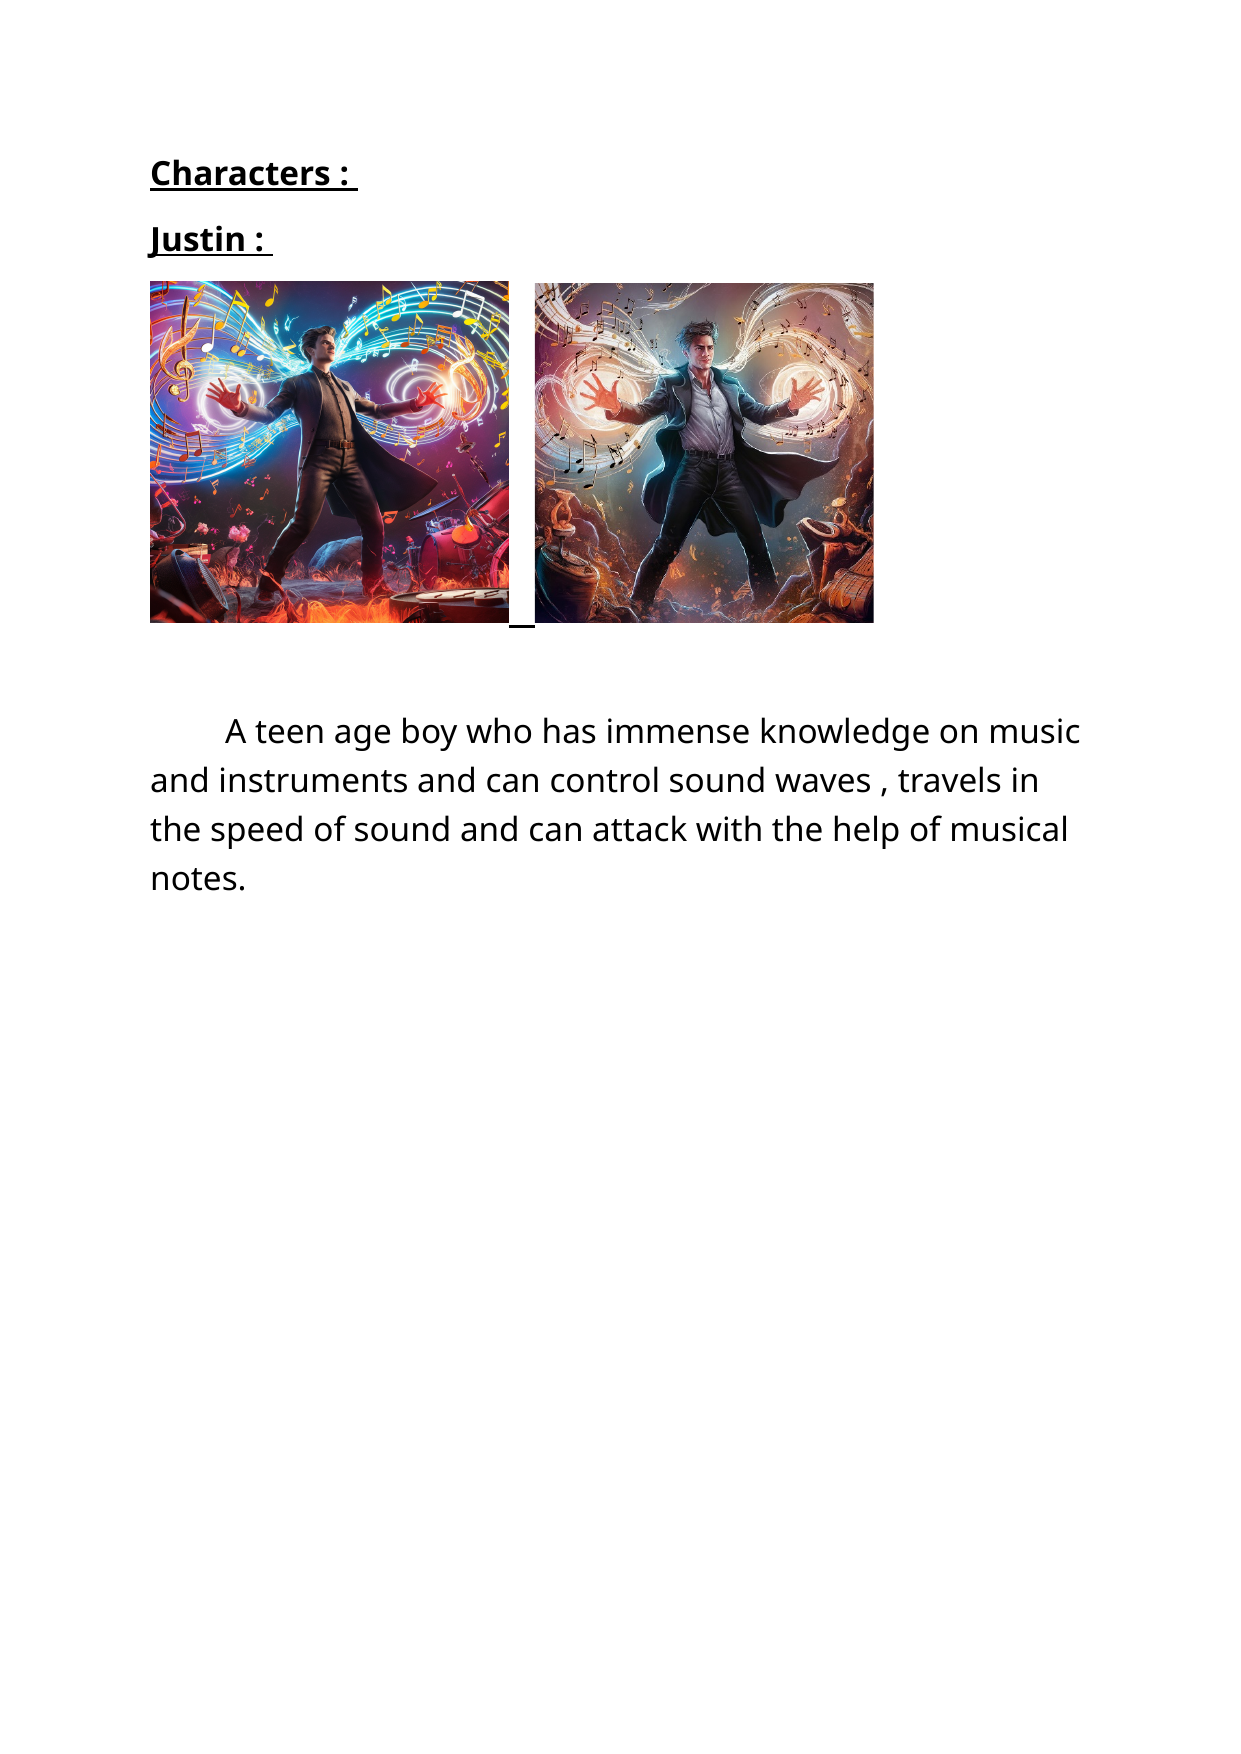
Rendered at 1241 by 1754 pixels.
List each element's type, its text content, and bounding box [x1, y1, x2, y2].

picture [150, 281, 509, 623]
picture [534, 283, 874, 623]
text Characters : [150, 150, 1090, 195]
text A teen age boy who has immense knowledge on music and instruments and can control sound waves , travels in the speed of sound and can attack with the help of musical notes. [150, 708, 1090, 901]
text Justin : [150, 216, 1090, 261]
